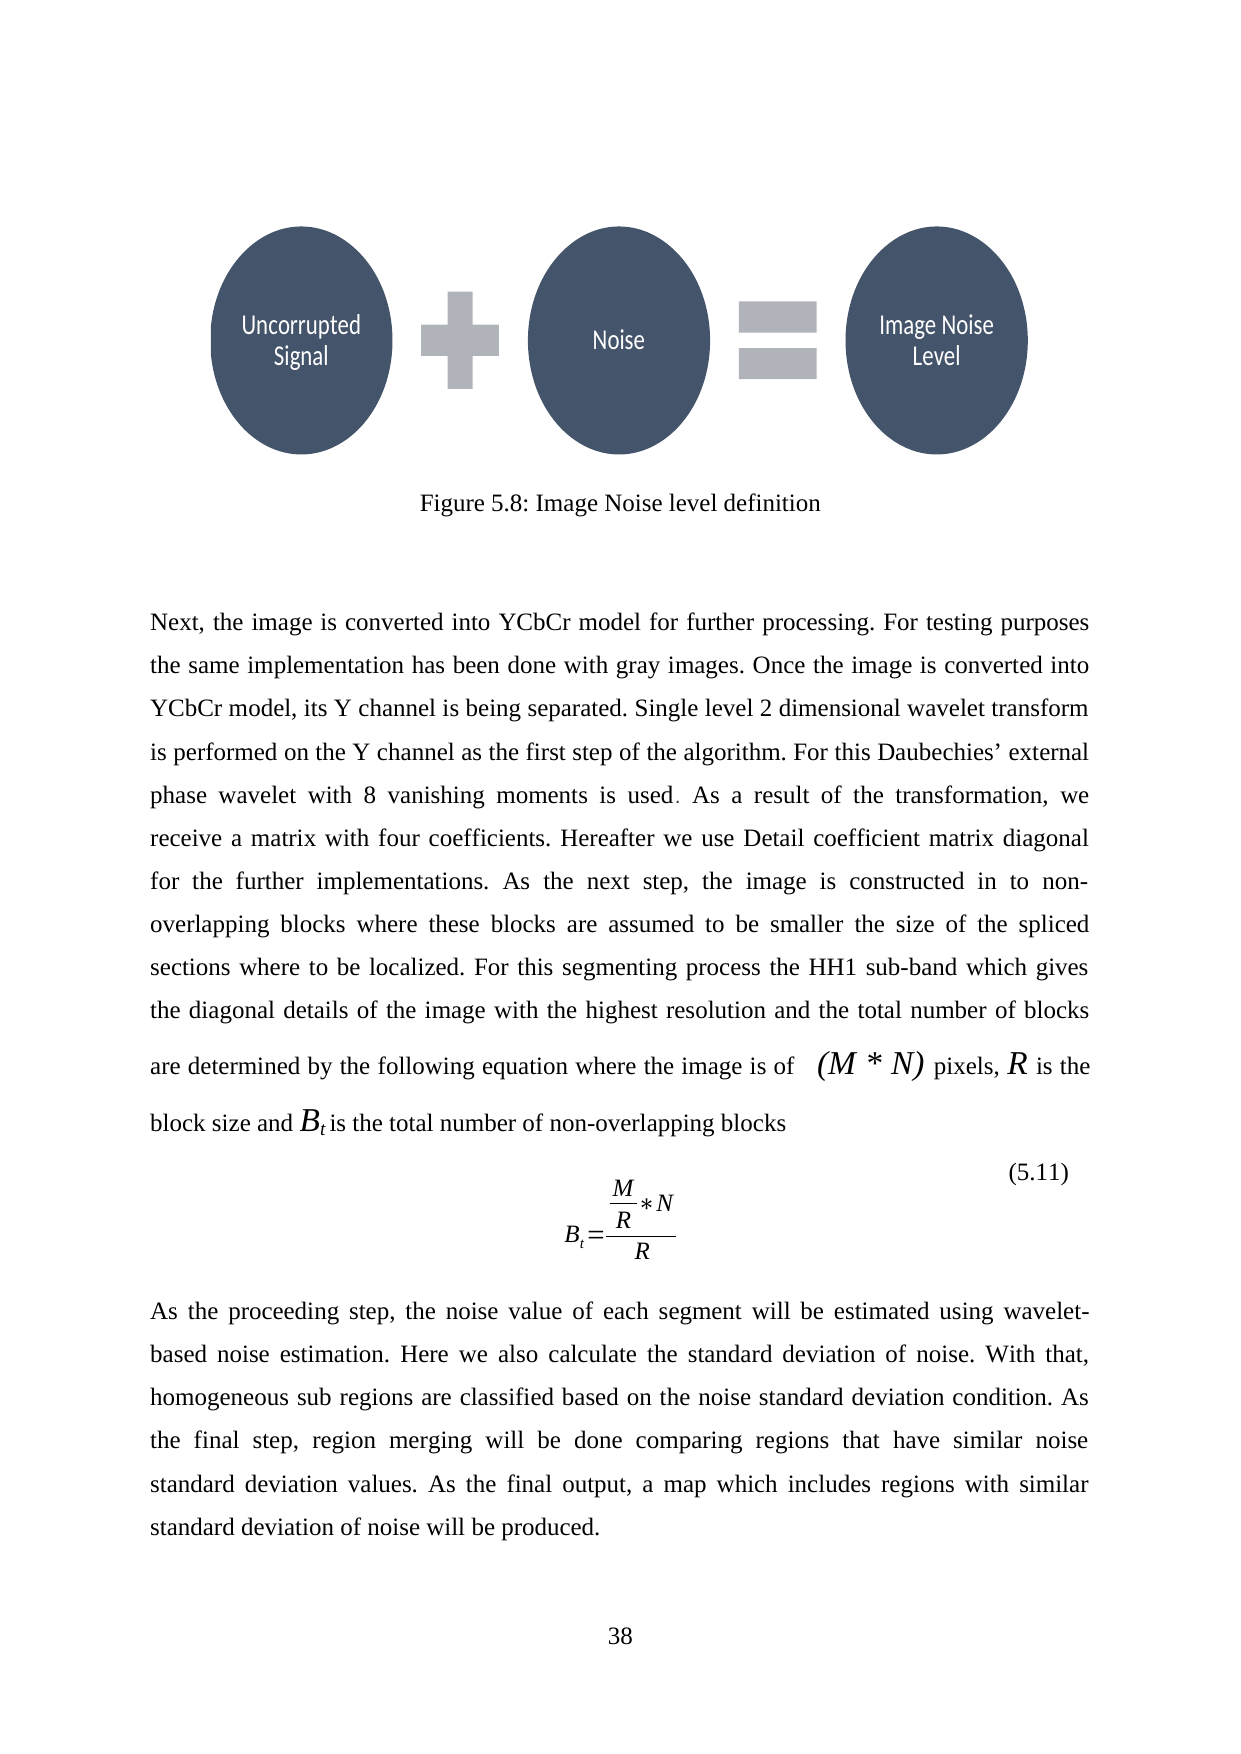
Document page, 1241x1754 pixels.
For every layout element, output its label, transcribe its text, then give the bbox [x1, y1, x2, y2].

text Next, the image is converted into YCbCr model for further processing. For testing purposes the same implementation has been done with gray images. Once the image is converted into YCbCr model, its Y channel is being separated. Single level 2 dimensional wavelet transform is performed on the Y channel as the first step of the algorithm. For this Daubechies’ external phase wavelet with 8 vanishing moments is used. As a result of the transformation, we receive a matrix with four coefficients. Hereafter we use Detail coefficient matrix diagonal for the further implementations. As the next step, the image is constructed in to non-overlapping blocks where these blocks are assumed to be smaller the size of the spliced sections where to be localized. For this segmenting process the HH1 sub-band which gives the diagonal details of the image with the highest resolution and the total number of blocks are determined by the following equation where the image is of (M * N) pixels, R is the block size and Bt is the total number of non-overlapping blocks [150, 607, 1090, 1139]
text Figure 5.8: Image Noise level definition [150, 488, 1090, 516]
text As the proceeding step, the noise value of each segment will be estimated using wavelet-based noise estimation. Here we also calculate the standard deviation of noise. With that, homogeneous sub regions are classified based on the noise standard deviation condition. As the final step, region merging will be done comparing regions that have similar noise standard deviation values. As the final output, a map which includes regions with similar standard deviation of noise will be produced. [150, 1296, 1090, 1541]
